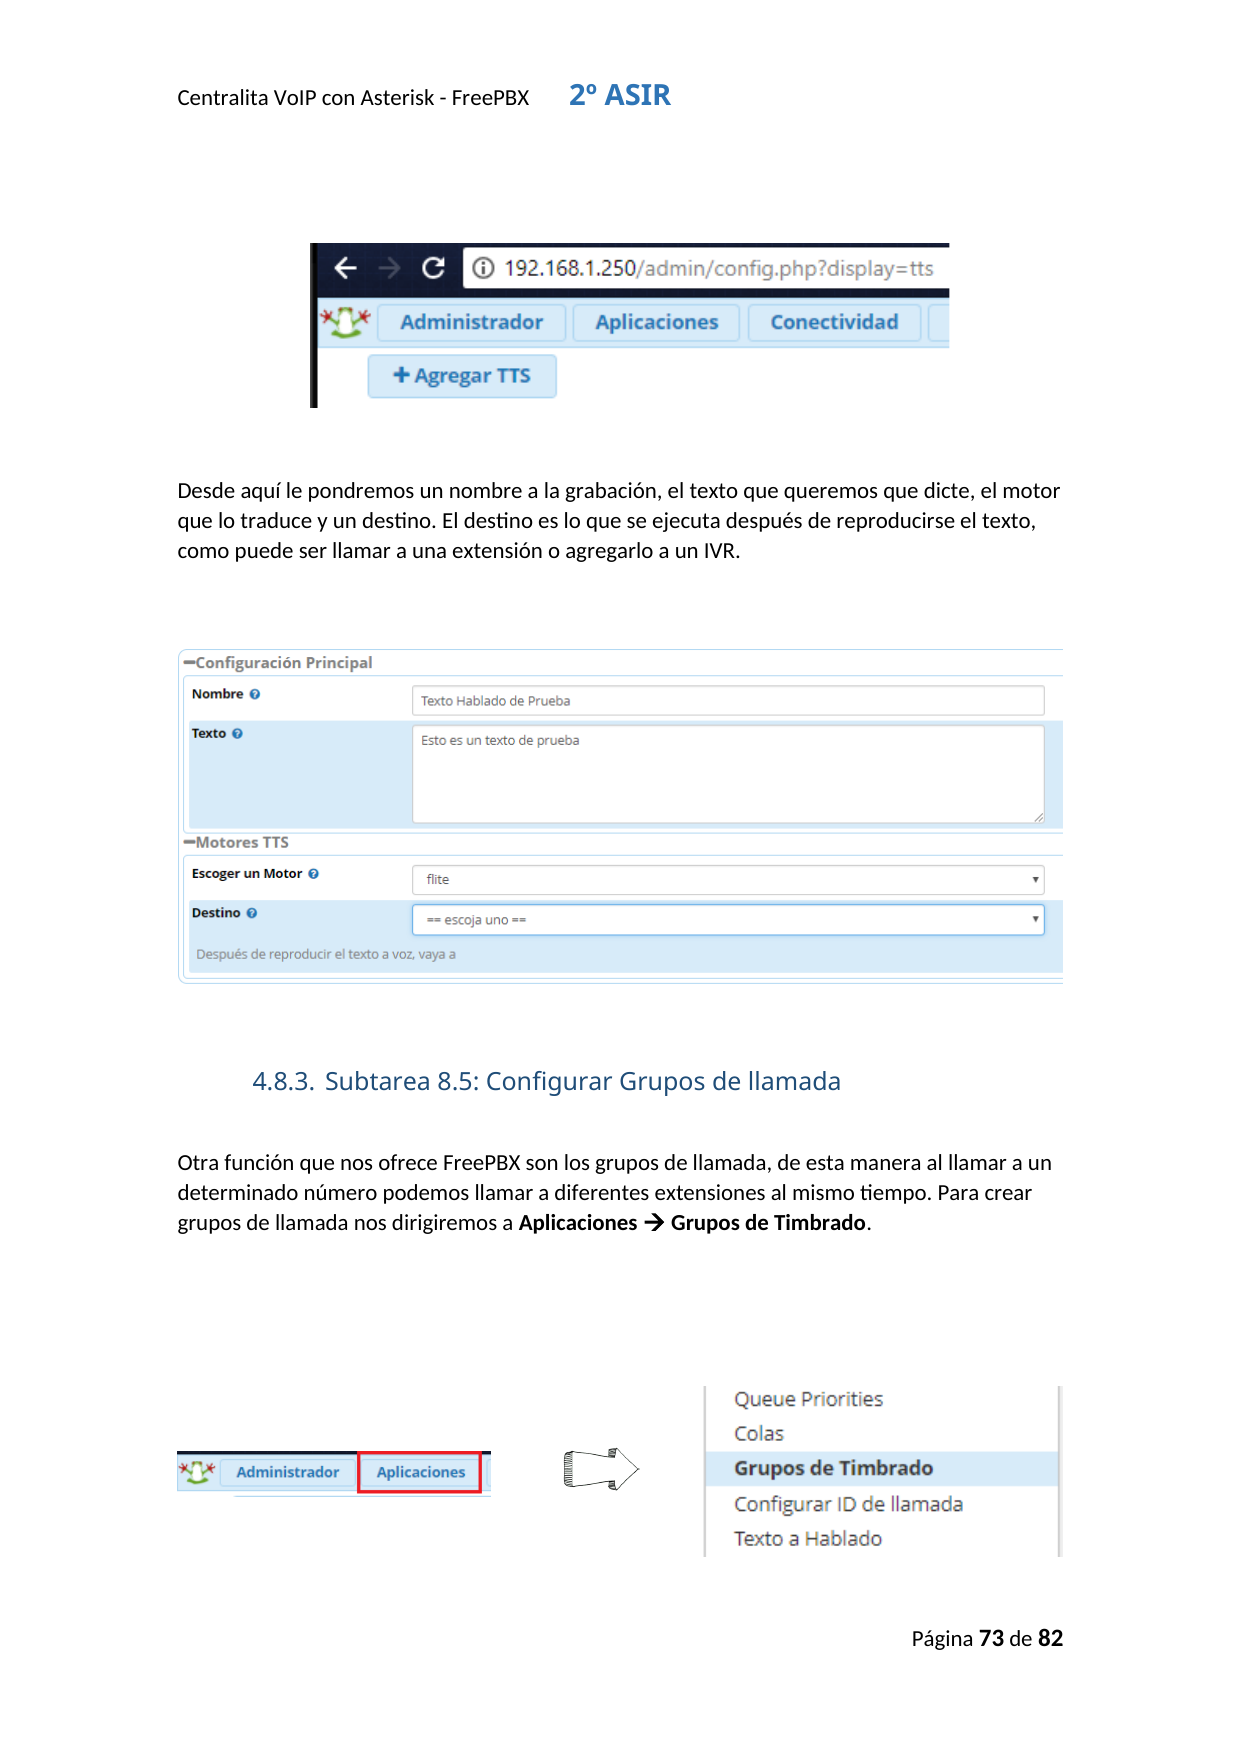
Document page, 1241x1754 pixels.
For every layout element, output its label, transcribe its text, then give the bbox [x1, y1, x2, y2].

picture [177, 1451, 491, 1497]
text Desde aquí le pondremos un nombre a la grabación, el texto que queremos que dicte, el motor que lo traduce y un destino. El destino es lo que se ejecuta después de reproducirse el texto, como puede ser llamar a una extensión o agregarlo a un IVR. [177, 476, 1063, 564]
picture [310, 243, 950, 408]
picture [562, 1429, 641, 1509]
picture [177, 648, 1063, 996]
text Otra función que nos ofrece FreePBX son los grupos de llamada, de esta manera al llamar a un determinado número podemos llamar a diferentes extensiones al mismo tiempo. Para crear grupos de llamada nos dirigiremos a Aplicaciones Grupos de Timbrado. [177, 1148, 1063, 1236]
subtitle Subtarea 8.5: Configurar Grupos de llamada [252, 1064, 1063, 1098]
picture [703, 1386, 1063, 1557]
